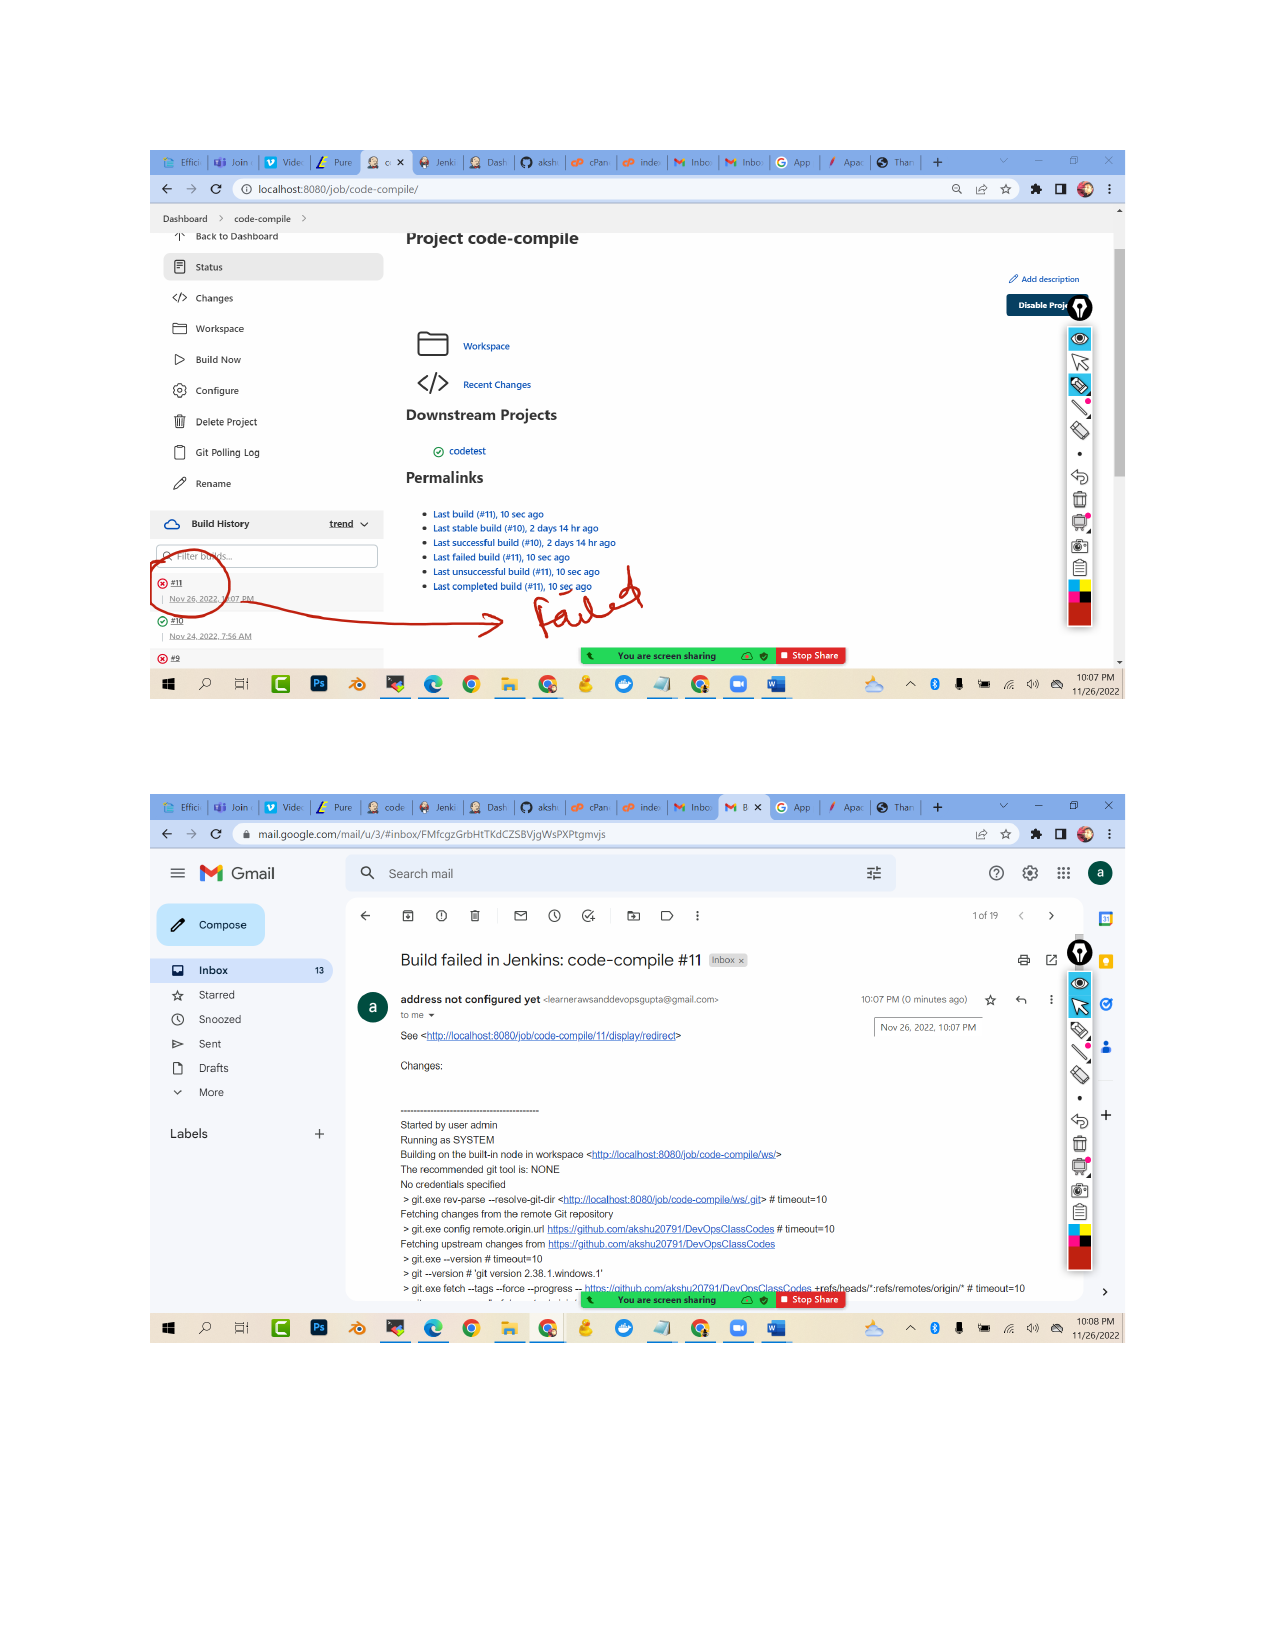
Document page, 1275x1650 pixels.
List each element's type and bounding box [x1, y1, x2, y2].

picture [150, 794, 1125, 1343]
picture [150, 150, 1125, 699]
